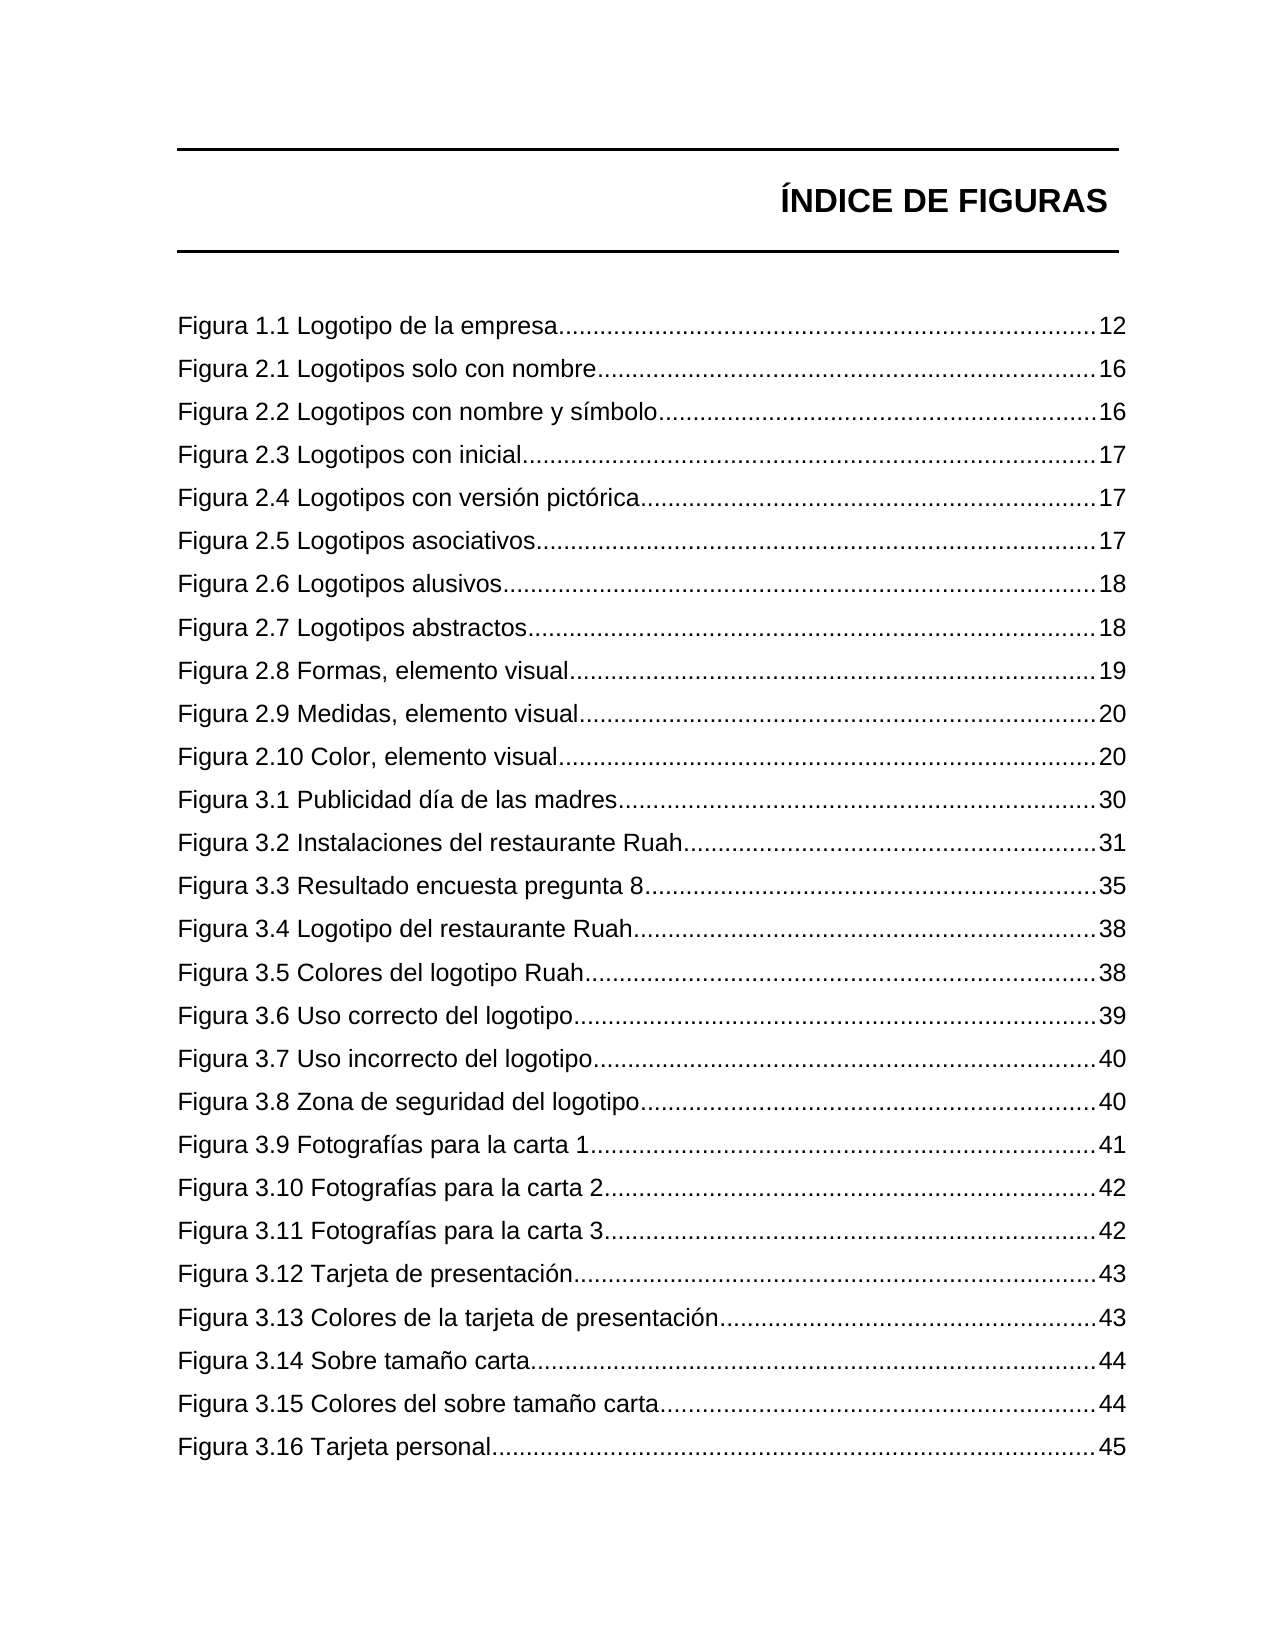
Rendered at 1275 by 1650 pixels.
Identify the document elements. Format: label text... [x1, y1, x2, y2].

text Figura 3.10 Fotografías para la carta 2 42 [177, 1173, 1127, 1202]
text Figura 2.3 Logotipos con inicial 17 [177, 440, 1127, 469]
text Figura 3.5 Colores del logotipo Ruah 38 [177, 957, 1127, 986]
text Figura 3.15 Colores del sobre tamaño carta 44 [177, 1389, 1127, 1417]
text Figura 2.10 Color, elemento visual 20 [177, 742, 1127, 771]
text Figura 3.4 Logotipo del restaurante Ruah 38 [177, 914, 1127, 943]
text Figura 2.2 Logotipos con nombre y símbolo 16 [177, 397, 1127, 426]
text Figura 3.1 Publicidad día de las madres 30 [177, 785, 1127, 814]
text Figura 3.16 Tarjeta personal 45 [177, 1432, 1127, 1461]
text Figura 3.14 Sobre tamaño carta 44 [177, 1346, 1127, 1374]
text Figura 2.7 Logotipos abstractos 18 [177, 612, 1127, 641]
text Figura 3.11 Fotografías para la carta 3 42 [177, 1216, 1127, 1245]
text Figura 3.3 Resultado encuesta pregunta 8 35 [177, 871, 1127, 900]
text Figura 3.12 Tarjeta de presentación 43 [177, 1259, 1127, 1288]
text Figura 3.8 Zona de seguridad del logotipo 40 [177, 1087, 1127, 1116]
text Figura 2.8 Formas, elemento visual 19 [177, 656, 1127, 684]
text Figura 2.6 Logotipos alusivos 18 [177, 569, 1127, 598]
text Figura 3.9 Fotografías para la carta 1 41 [177, 1130, 1127, 1159]
text Figura 2.1 Logotipos solo con nombre 16 [177, 354, 1127, 382]
text Figura 1.1 Logotipo de la empresa 12 [177, 311, 1127, 339]
text Figura 2.4 Logotipos con versión pictórica 17 [177, 483, 1127, 512]
text Figura 2.9 Medidas, elemento visual 20 [177, 699, 1127, 727]
text Figura 2.5 Logotipos asociativos 17 [177, 526, 1127, 555]
text Figura 3.13 Colores de la tarjeta de presentación 43 [177, 1302, 1127, 1331]
text Figura 3.6 Uso correcto del logotipo 39 [177, 1001, 1127, 1029]
text Figura 3.7 Uso incorrecto del logotipo 40 [177, 1044, 1127, 1072]
table_header ÍNDICE DE FIGURAS [177, 151, 1119, 250]
text Figura 3.2 Instalaciones del restaurante Ruah 31 [177, 828, 1127, 857]
